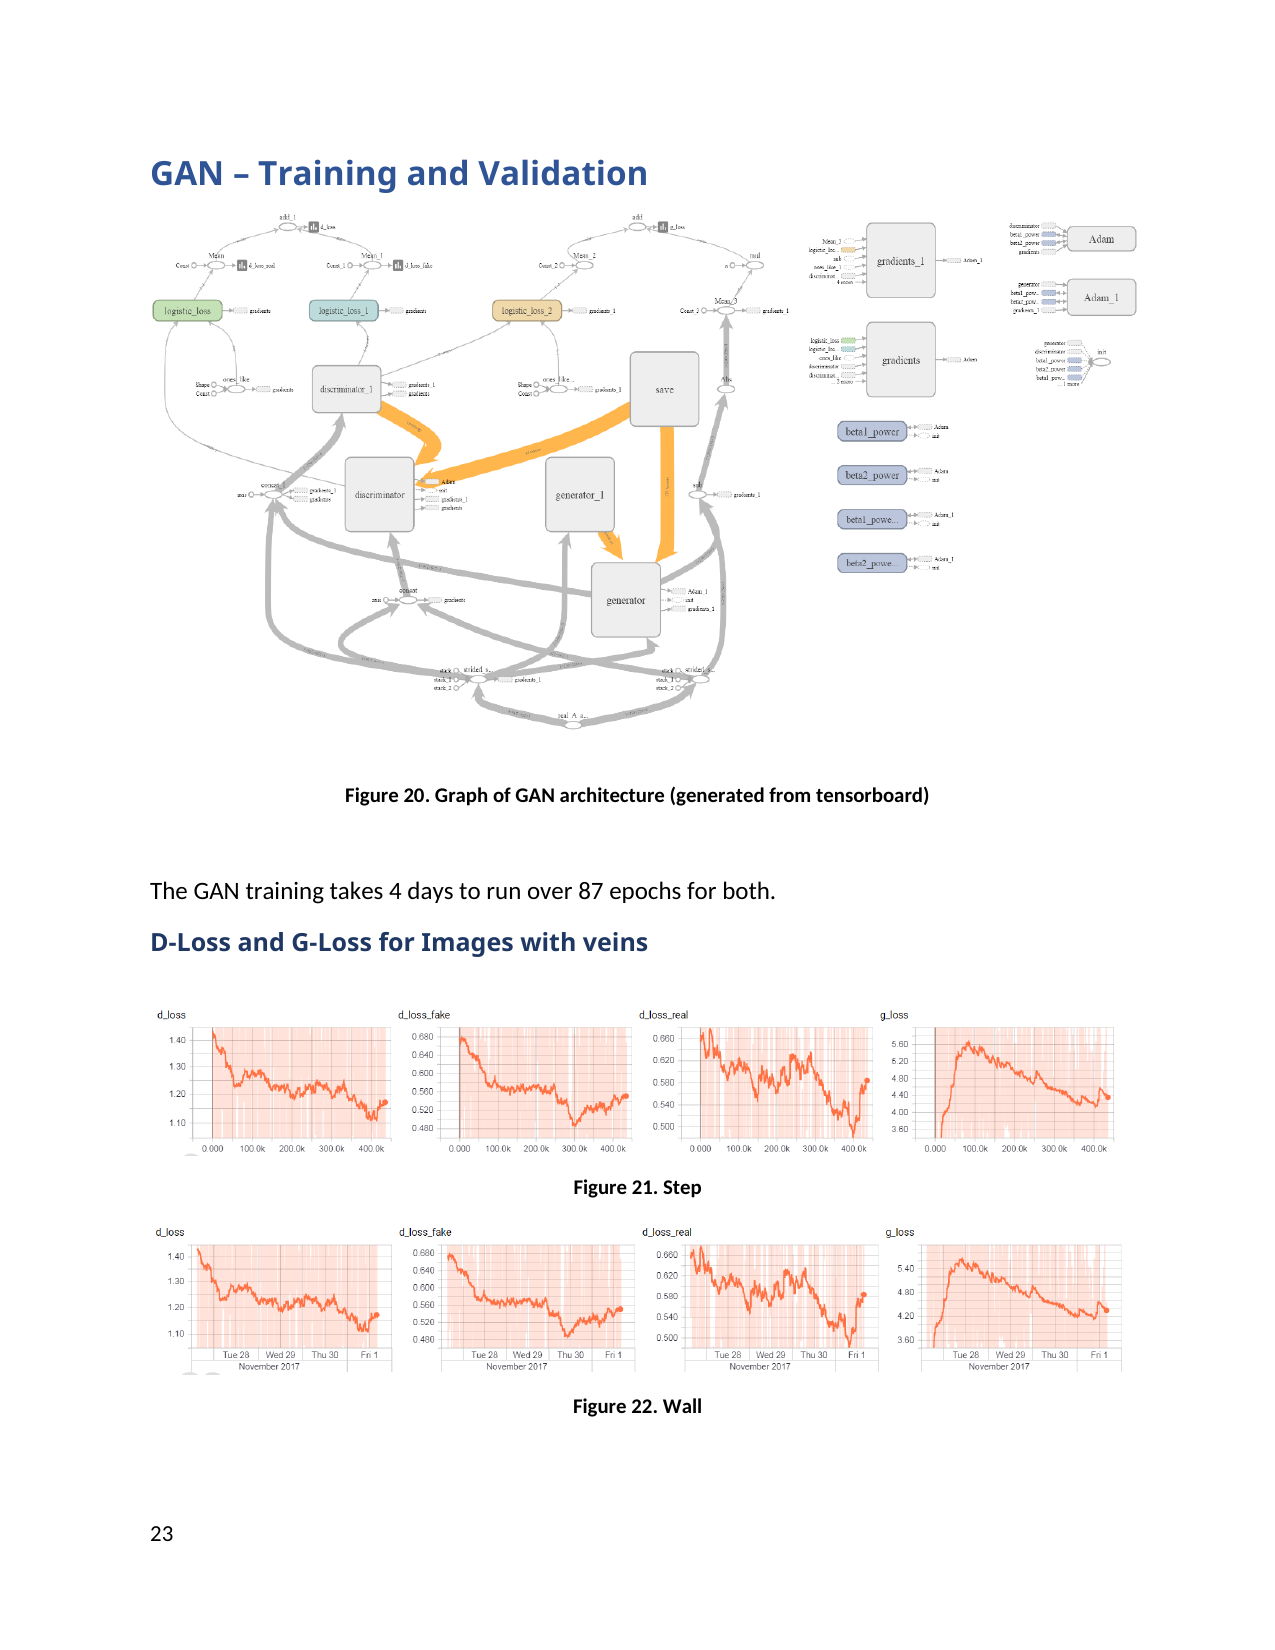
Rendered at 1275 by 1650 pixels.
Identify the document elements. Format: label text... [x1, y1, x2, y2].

subtitle GAN – Training and Validation [150, 150, 1125, 195]
text Figure 22. Wall [150, 1393, 1125, 1419]
subtitle D-Loss and G-Loss for Images with veins [150, 925, 1125, 959]
picture [150, 1008, 1125, 1156]
picture [150, 198, 1178, 764]
text Figure 20. Graph of GAN architecture (generated from tensorboard) [150, 782, 1125, 808]
text Figure 21. Step [150, 1174, 1125, 1200]
picture [150, 1220, 1125, 1375]
text The GAN training takes 4 days to run over 87 epochs for both. [150, 876, 1125, 906]
